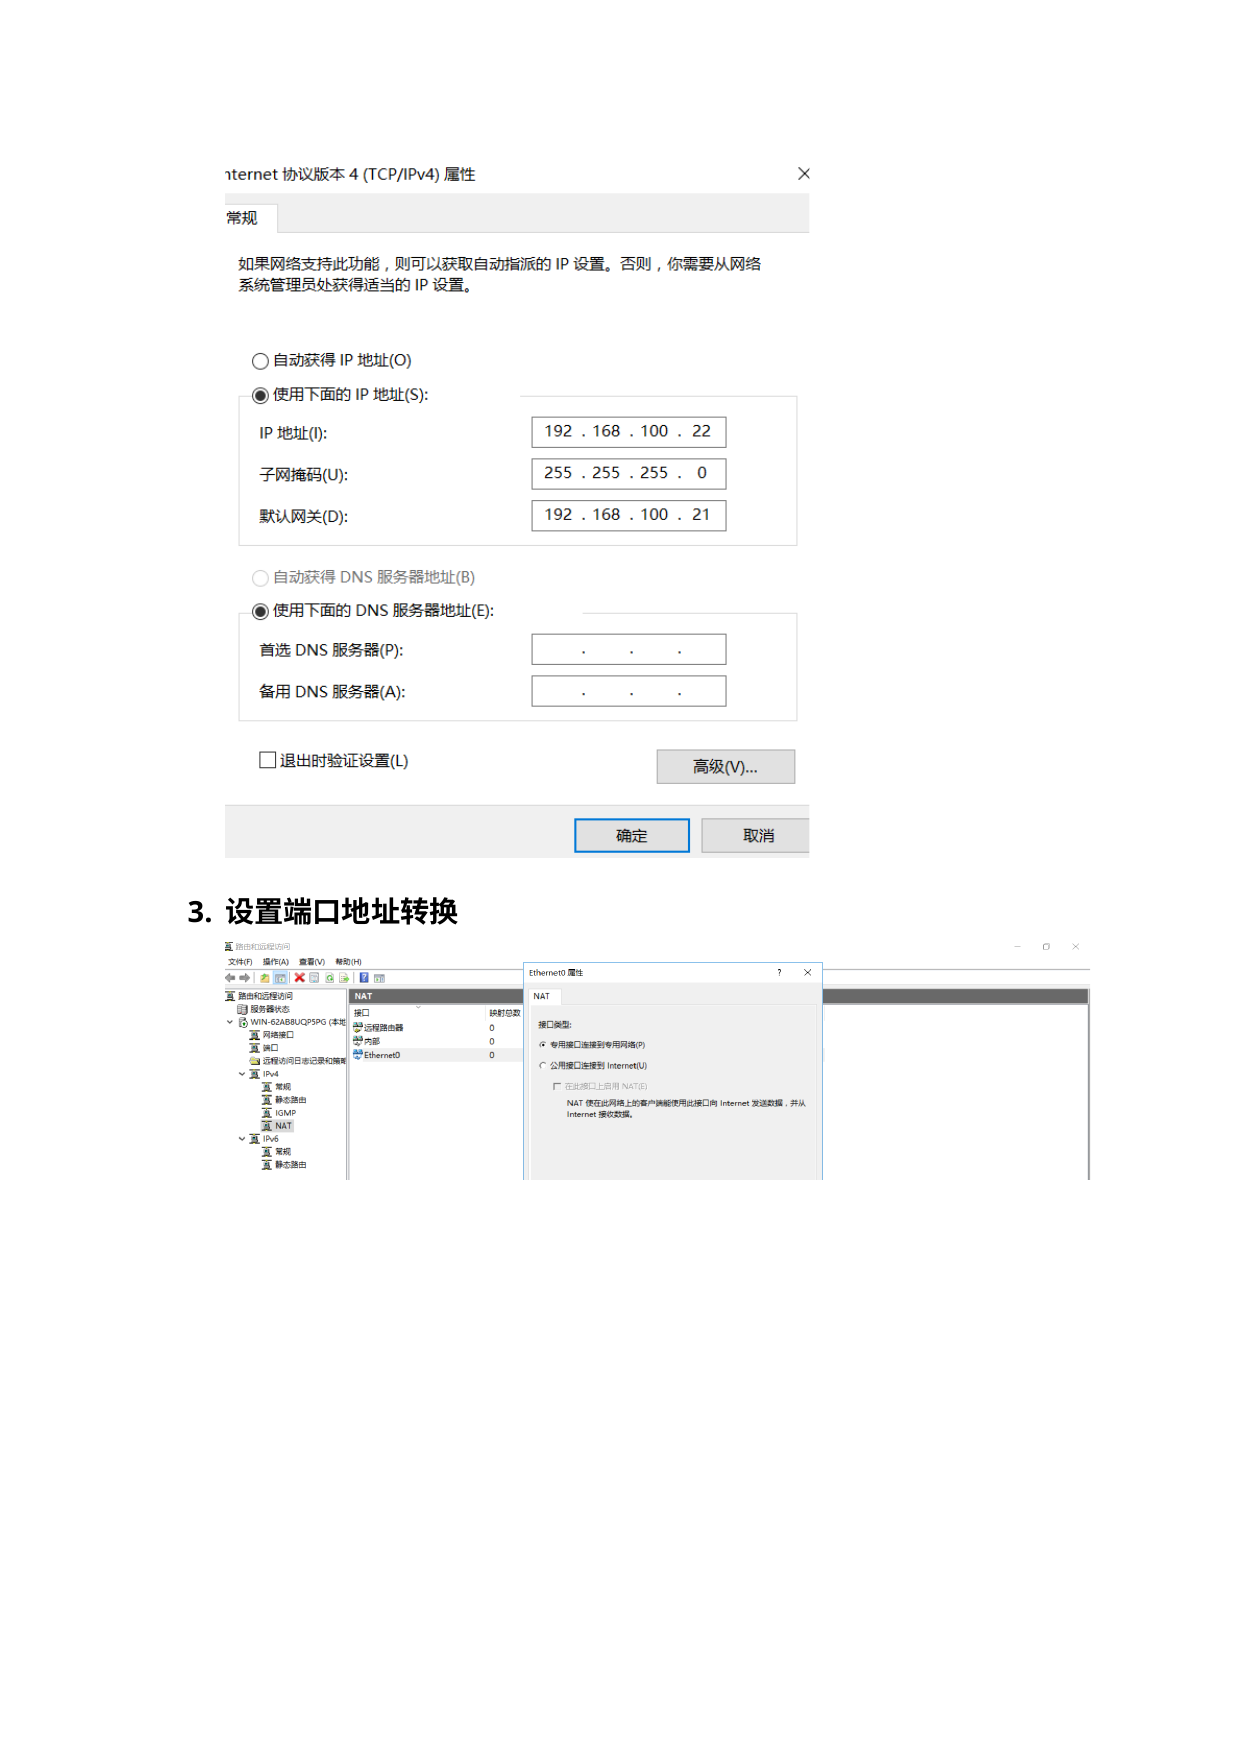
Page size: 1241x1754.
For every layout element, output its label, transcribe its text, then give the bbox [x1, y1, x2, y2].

list 设置端口地址转换 [187, 877, 1053, 942]
picture [225, 942, 1091, 1180]
picture [225, 162, 810, 858]
